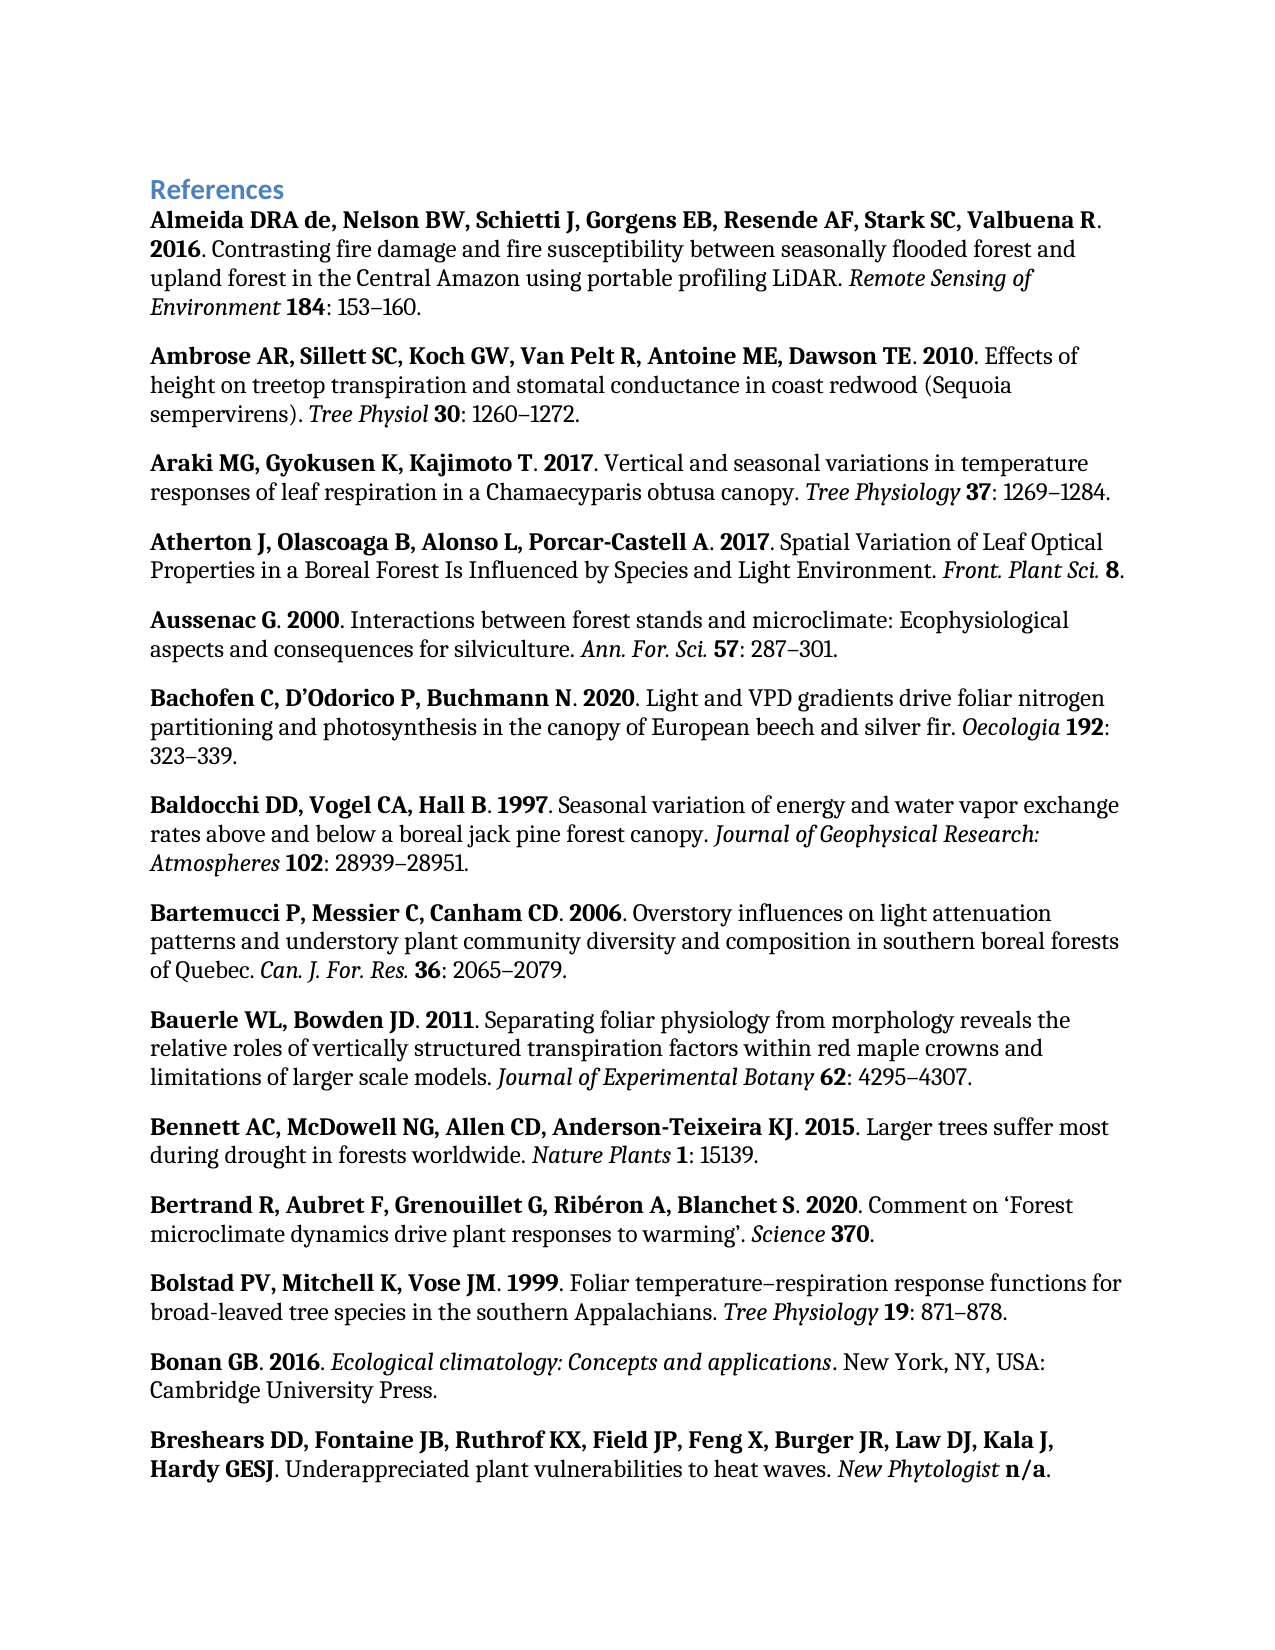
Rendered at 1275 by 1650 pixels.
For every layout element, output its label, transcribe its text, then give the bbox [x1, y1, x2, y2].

text Bauerle WL, Bowden JD. 2011. Separating foliar physiology from morphology reveals the relative roles of vertically structured transpiration factors within red maple crowns and limitations of larger scale models. Journal of Experimental Botany 62: 4295–4307. [150, 1006, 1125, 1092]
text Breshears DD, Fontaine JB, Ruthrof KX, Field JP, Feng X, Burger JR, Law DJ, Kala J, Hardy GESJ. Underappreciated plant vulnerabilities to heat waves. New Phytologist n/a. [150, 1426, 1125, 1483]
text Bertrand R, Aubret F, Grenouillet G, Ribéron A, Blanchet S. 2020. Comment on ‘Forest microclimate dynamics drive plant responses to warming’. Science 370. [150, 1191, 1125, 1248]
text Ambrose AR, Sillett SC, Koch GW, Van Pelt R, Antoine ME, Dawson TE. 2010. Effects of height on treetop transpiration and stomatal conductance in coast redwood (Sequoia sempervirens). Tree Physiol 30: 1260–1272. [150, 342, 1125, 428]
subtitle References [150, 171, 1125, 206]
text Bennett AC, McDowell NG, Allen CD, Anderson-Teixeira KJ. 2015. Larger trees suffer most during drought in forests worldwide. Nature Plants 1: 15139. [150, 1113, 1125, 1170]
text Araki MG, Gyokusen K, Kajimoto T. 2017. Vertical and seasonal variations in temperature responses of leaf respiration in a Chamaecyparis obtusa canopy. Tree Physiology 37: 1269–1284. [150, 449, 1125, 507]
text Bonan GB. 2016. Ecological climatology: Concepts and applications. New York, NY, USA: Cambridge University Press. [150, 1348, 1125, 1405]
text Bartemucci P, Messier C, Canham CD. 2006. Overstory influences on light attenuation patterns and understory plant community diversity and composition in southern boreal forests of Quebec. Can. J. For. Res. 36: 2065–2079. [150, 898, 1125, 985]
text Bachofen C, D’Odorico P, Buchmann N. 2020. Light and VPD gradients drive foliar nitrogen partitioning and photosynthesis in the canopy of European beech and silver fir. Oecologia 192: 323–339. [150, 684, 1125, 771]
text Almeida DRA de, Nelson BW, Schietti J, Gorgens EB, Resende AF, Stark SC, Valbuena R. 2016. Contrasting fire damage and fire susceptibility between seasonally flooded forest and upland forest in the Central Amazon using portable profiling LiDAR. Remote Sensing of Environment 184: 153–160. [150, 206, 1125, 321]
text Baldocchi DD, Vogel CA, Hall B. 1997. Seasonal variation of energy and water vapor exchange rates above and below a boreal jack pine forest canopy. Journal of Geophysical Research: Atmospheres 102: 28939–28951. [150, 791, 1125, 878]
text Bolstad PV, Mitchell K, Vose JM. 1999. Foliar temperature–respiration response functions for broad-leaved tree species in the southern Appalachians. Tree Physiology 19: 871–878. [150, 1269, 1125, 1327]
text Aussenac G. 2000. Interactions between forest stands and microclimate: Ecophysiological aspects and consequences for silviculture. Ann. For. Sci. 57: 287–301. [150, 606, 1125, 663]
text Atherton J, Olascoaga B, Alonso L, Porcar-Castell A. 2017. Spatial Variation of Leaf Optical Properties in a Boreal Forest Is Influenced by Species and Light Environment. Front. Plant Sci. 8. [150, 528, 1125, 585]
